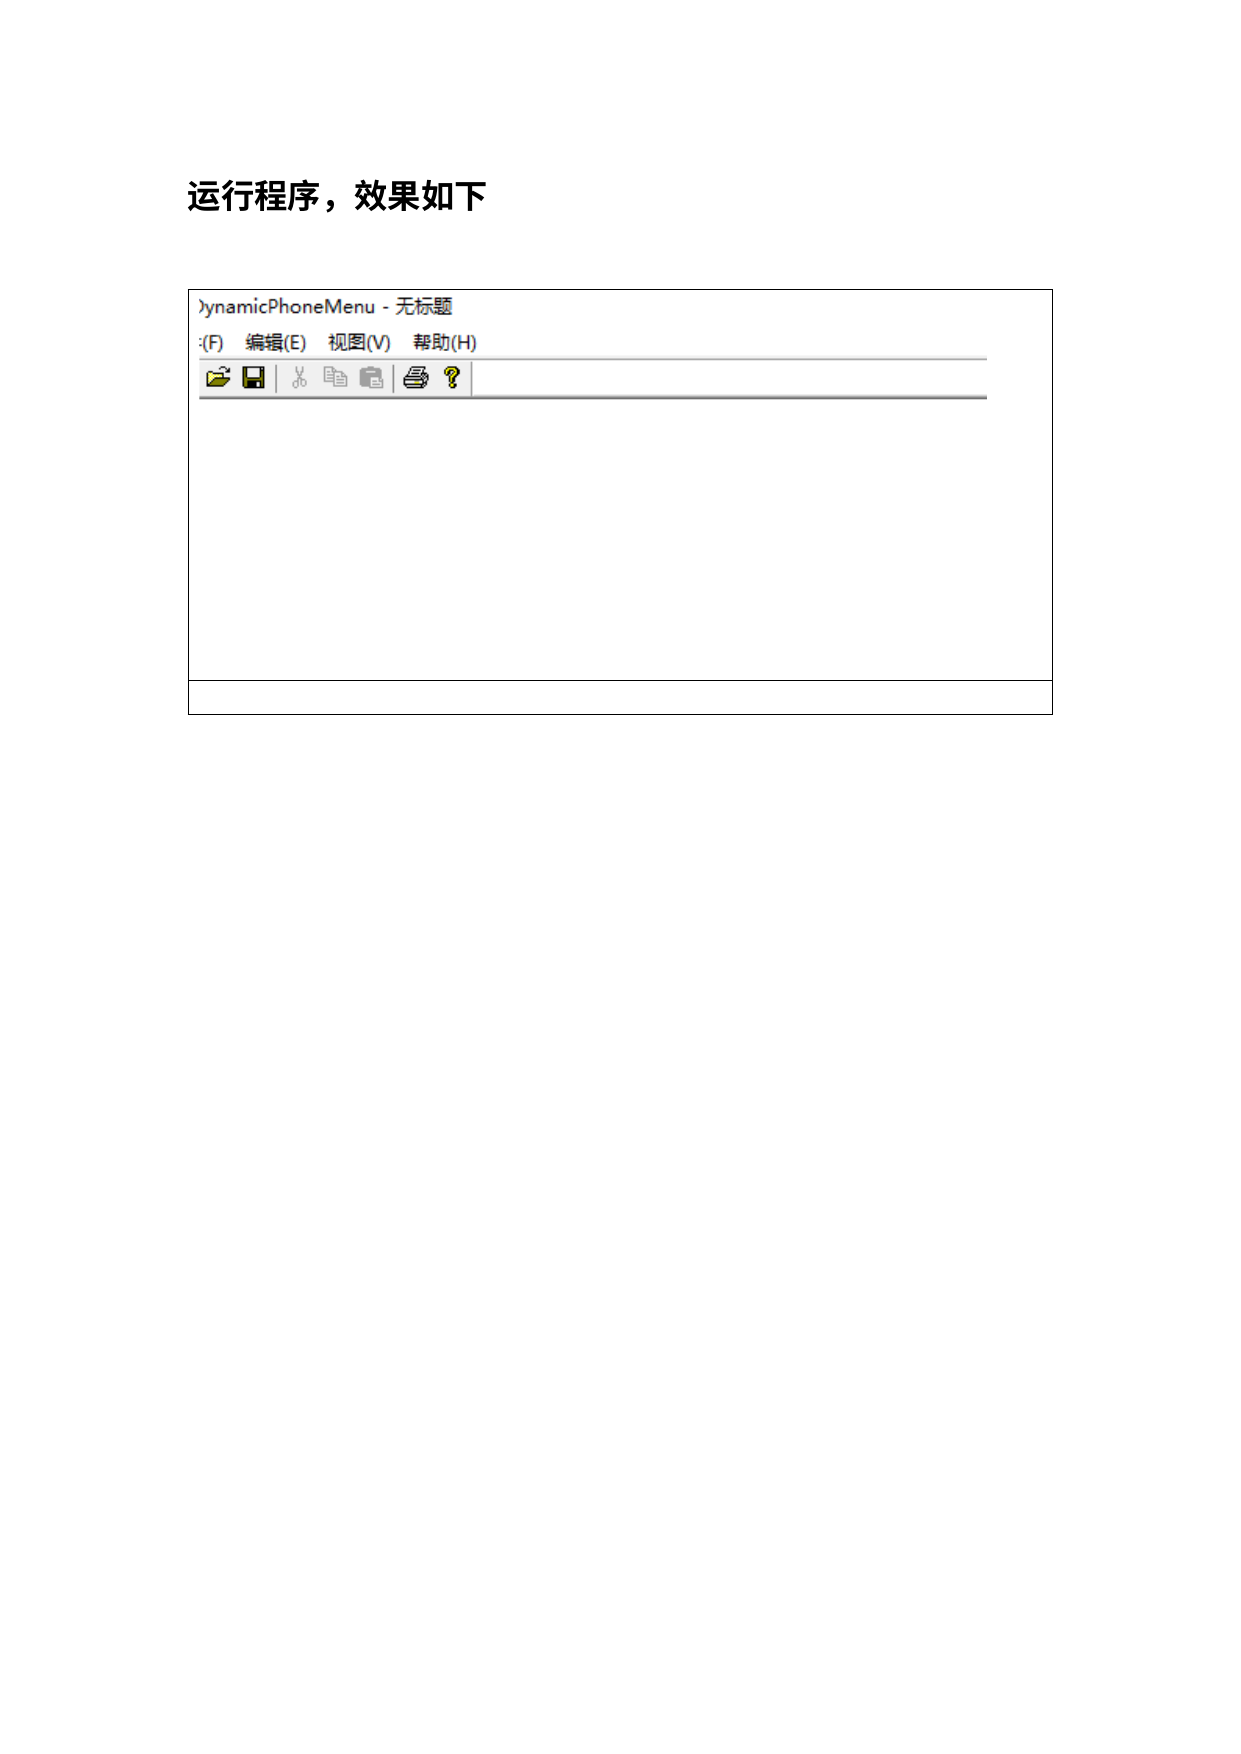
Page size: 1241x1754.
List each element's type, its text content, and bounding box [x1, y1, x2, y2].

picture [199, 290, 987, 656]
table_cell [189, 681, 1052, 714]
table_header [189, 290, 1052, 680]
subtitle 运行程序，效果如下 [187, 162, 1053, 227]
